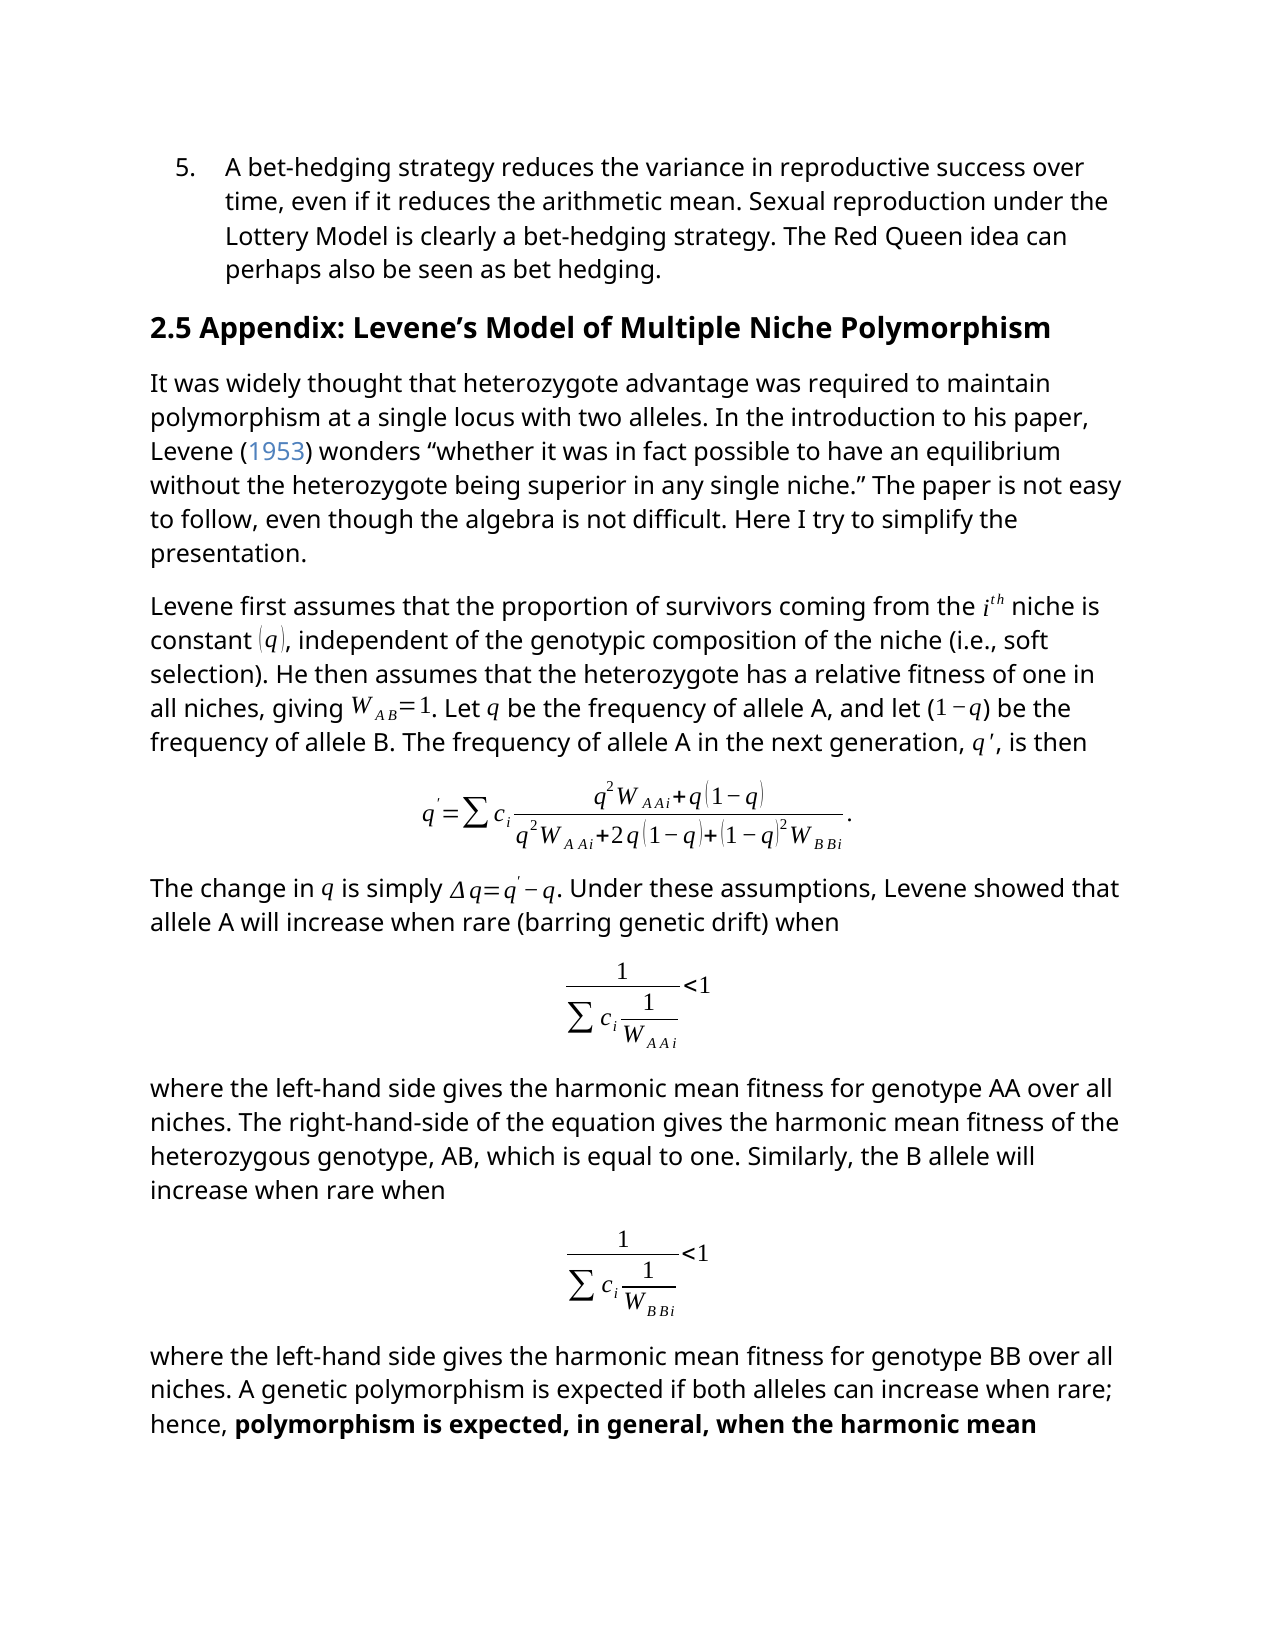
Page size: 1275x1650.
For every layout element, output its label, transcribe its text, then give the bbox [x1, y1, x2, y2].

text The change in is simply . Under these assumptions, Levene showed that allele A will increase when rare (barring genetic drift) when [150, 871, 1125, 939]
text Levene first assumes that the proportion of survivors coming from the niche is constant , independent of the genotypic composition of the niche (i.e., soft selection). He then assumes that the heterozygote has a relative fitness of one in all niches, giving . Let be the frequency of allele A, and let () be the frequency of allele B. The frequency of allele A in the next generation, , is then [150, 589, 1125, 759]
text It was widely thought that heterozygote advantage was required to maintain polymorphism at a single locus with two alleles. In the introduction to his paper, Levene (1953) wonders “whether it was in fact possible to have an equilibrium without the heterozygote being superior in any single niche.” The paper is not easy to follow, even though the algebra is not difficult. Here I try to simplify the presentation. [150, 366, 1125, 570]
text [150, 1338, 1125, 1440]
subtitle 2.5 Appendix: Levene’s Model of Multiple Niche Polymorphism [150, 307, 1125, 347]
list A bet-hedging strategy reduces the variance in reproductive success over time, even if it reduces the arithmetic mean. Sexual reproduction under the Lottery Model is clearly a bet-hedging strategy. The Red Queen idea can perhaps also be seen as bet hedging. [175, 150, 1125, 286]
text where the left-hand side gives the harmonic mean fitness for genotype AA over all niches. The right-hand-side of the equation gives the harmonic mean fitness of the heterozygous genotype, AB, which is equal to one. Similarly, the B allele will increase when rare when [150, 1070, 1125, 1207]
